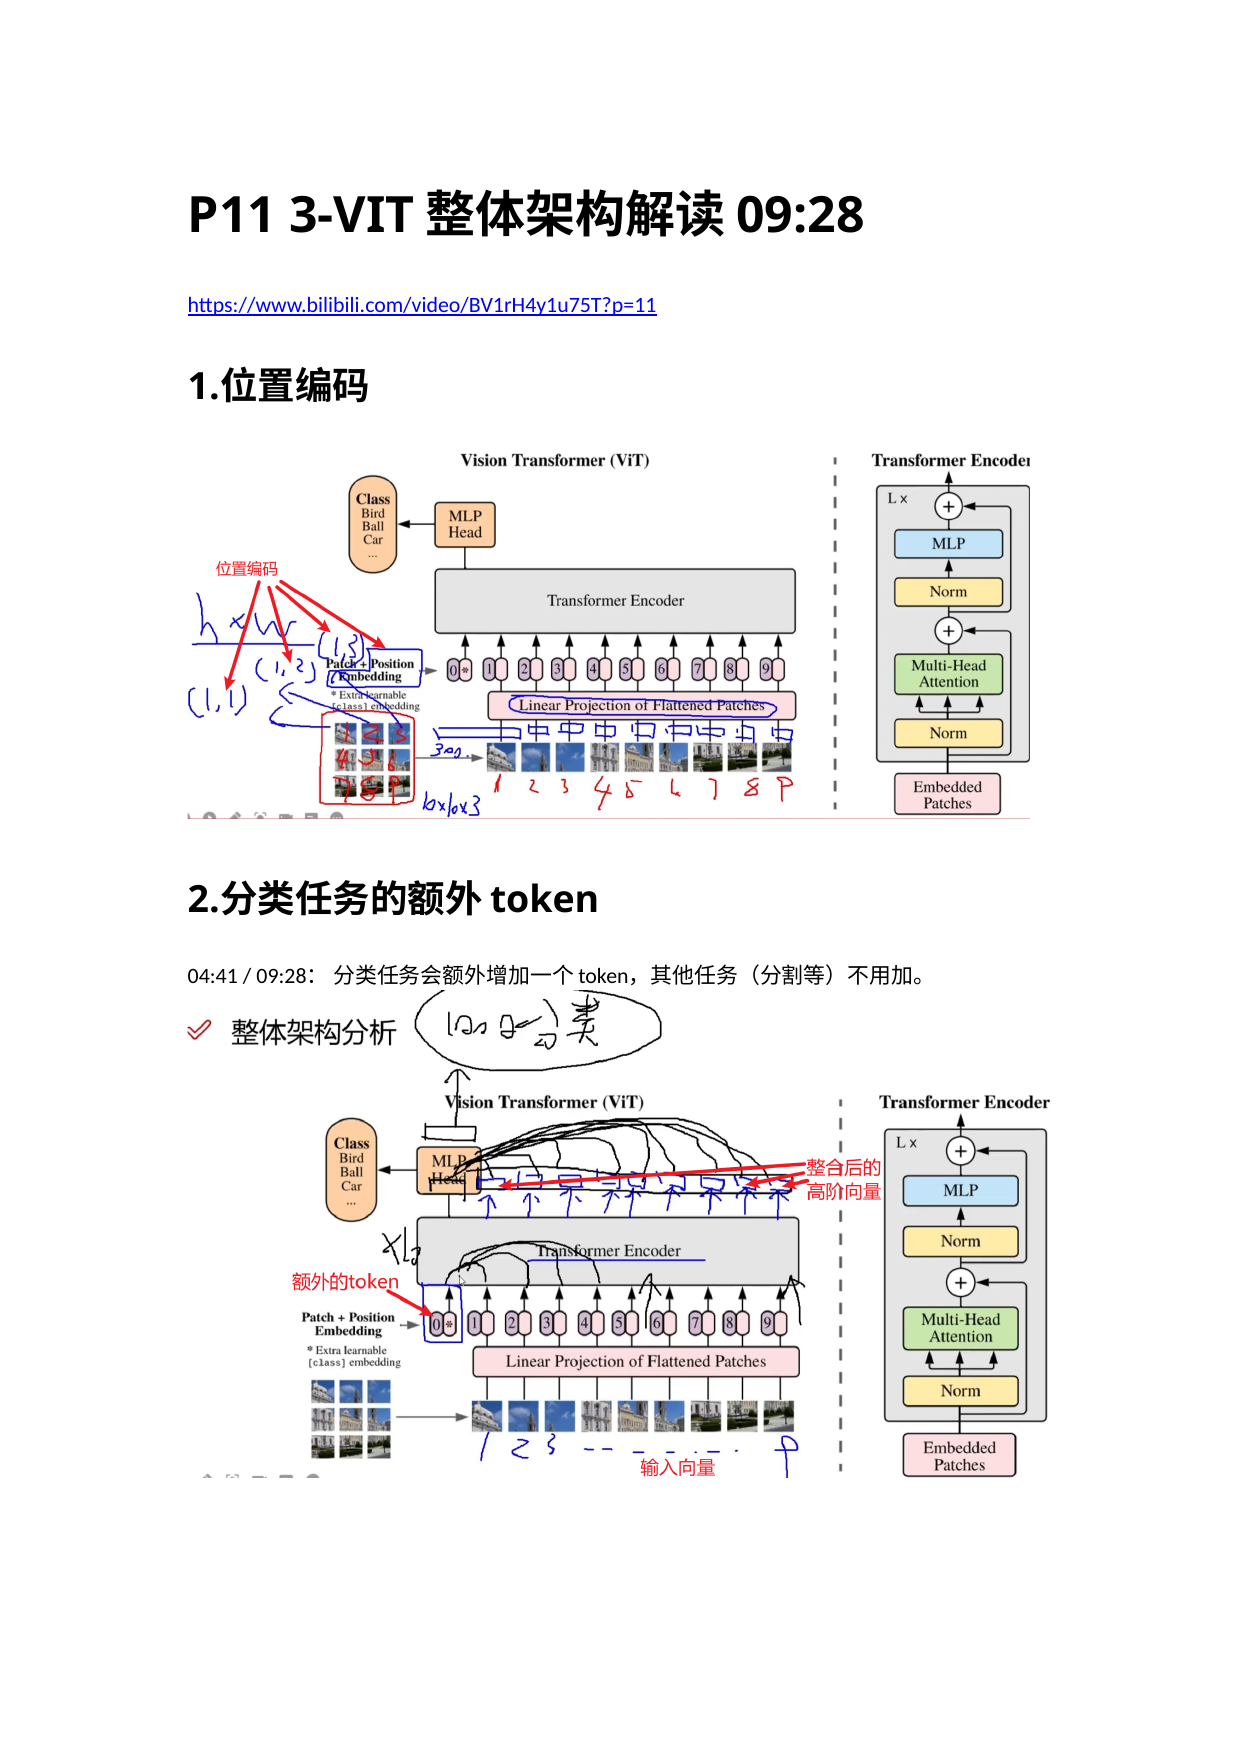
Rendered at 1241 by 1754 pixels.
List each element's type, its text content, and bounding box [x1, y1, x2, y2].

subtitle P11 3-VIT整体架构解读 09:28 [187, 162, 1053, 259]
text 04:41 / 09:28： 分类任务会额外增加一个token，其他任务（分割等）不用加。 [187, 958, 1053, 990]
picture [187, 990, 1052, 1478]
subtitle 2.分类任务的额外token [187, 864, 1053, 929]
picture [187, 444, 1030, 819]
text https://www.bilibili.com/video/BV1rH4y1u75T?p=11 [187, 289, 1053, 321]
subtitle 1.位置编码 [187, 350, 1053, 415]
